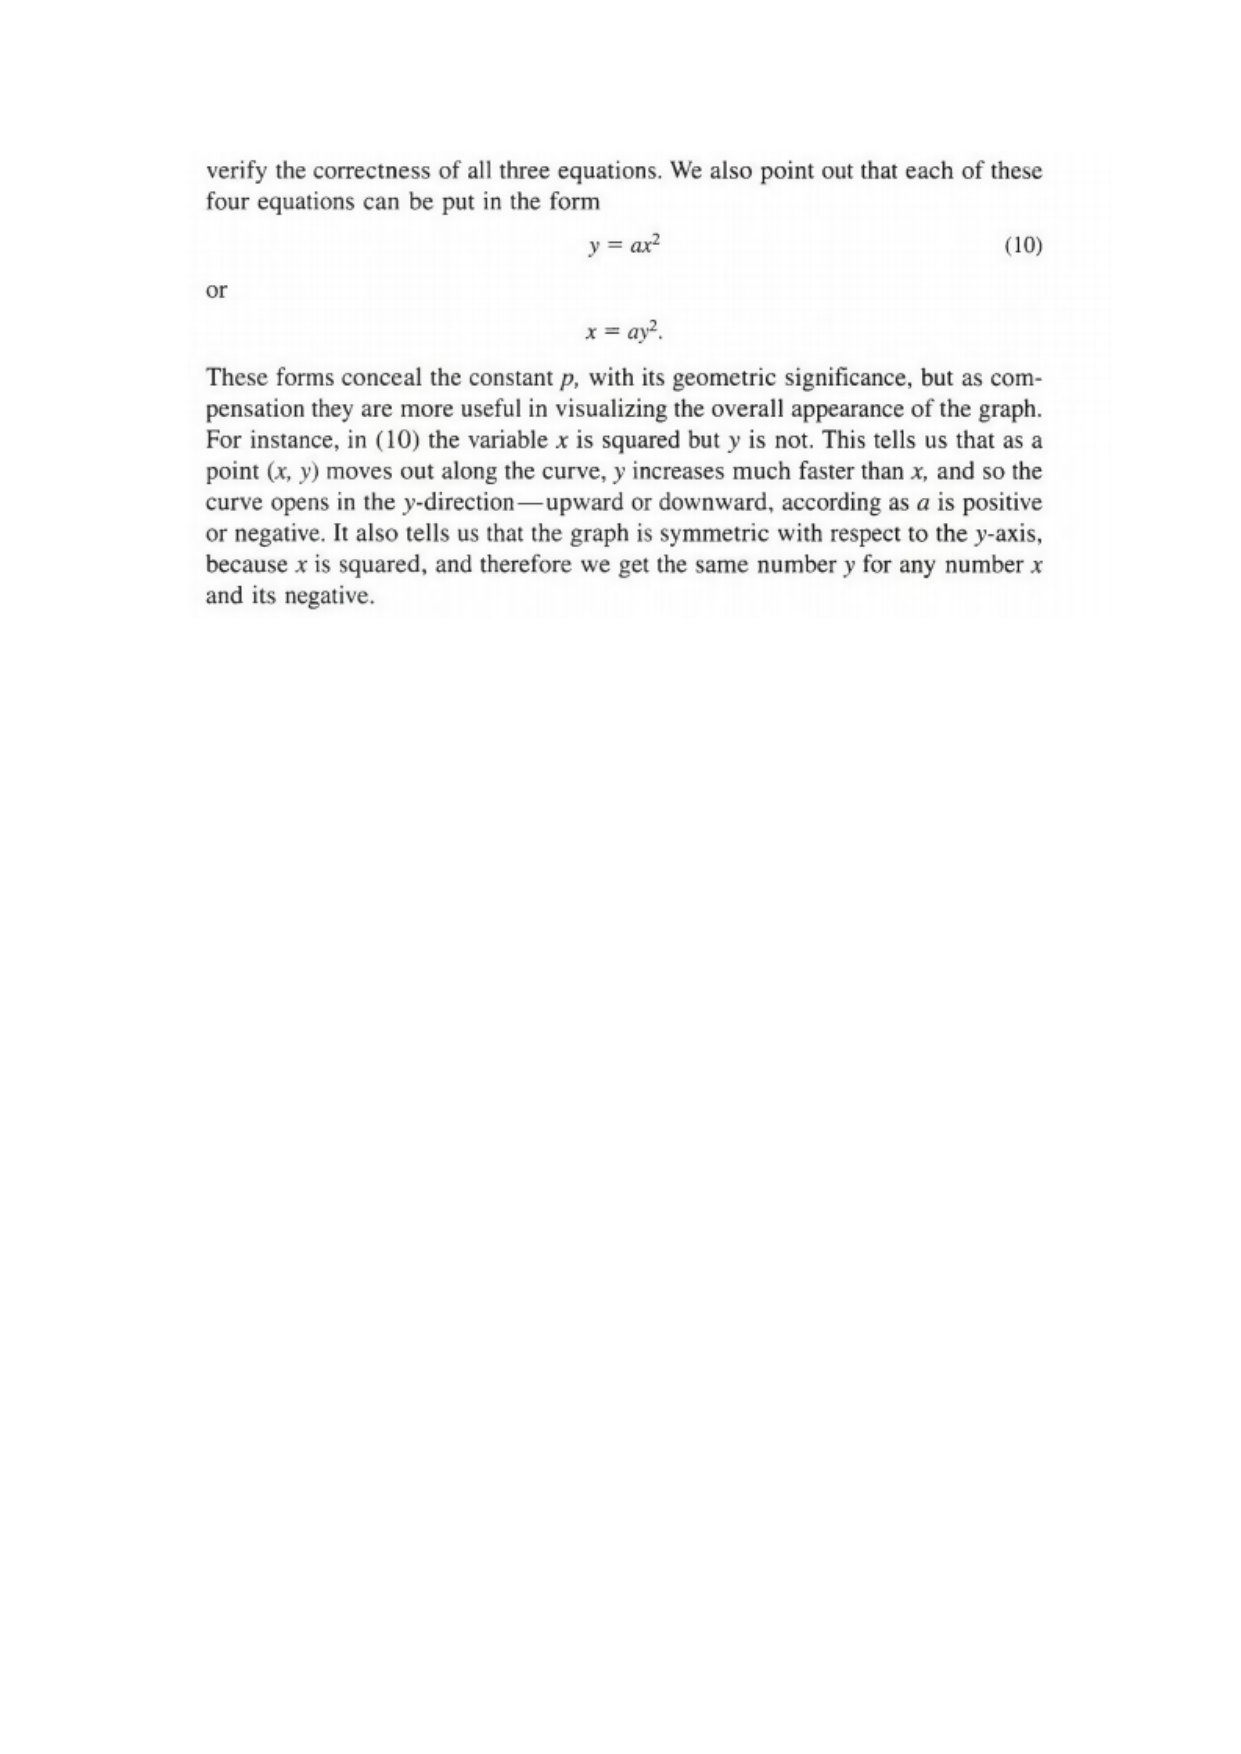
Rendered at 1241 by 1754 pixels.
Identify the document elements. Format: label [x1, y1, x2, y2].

picture [187, 151, 1114, 619]
